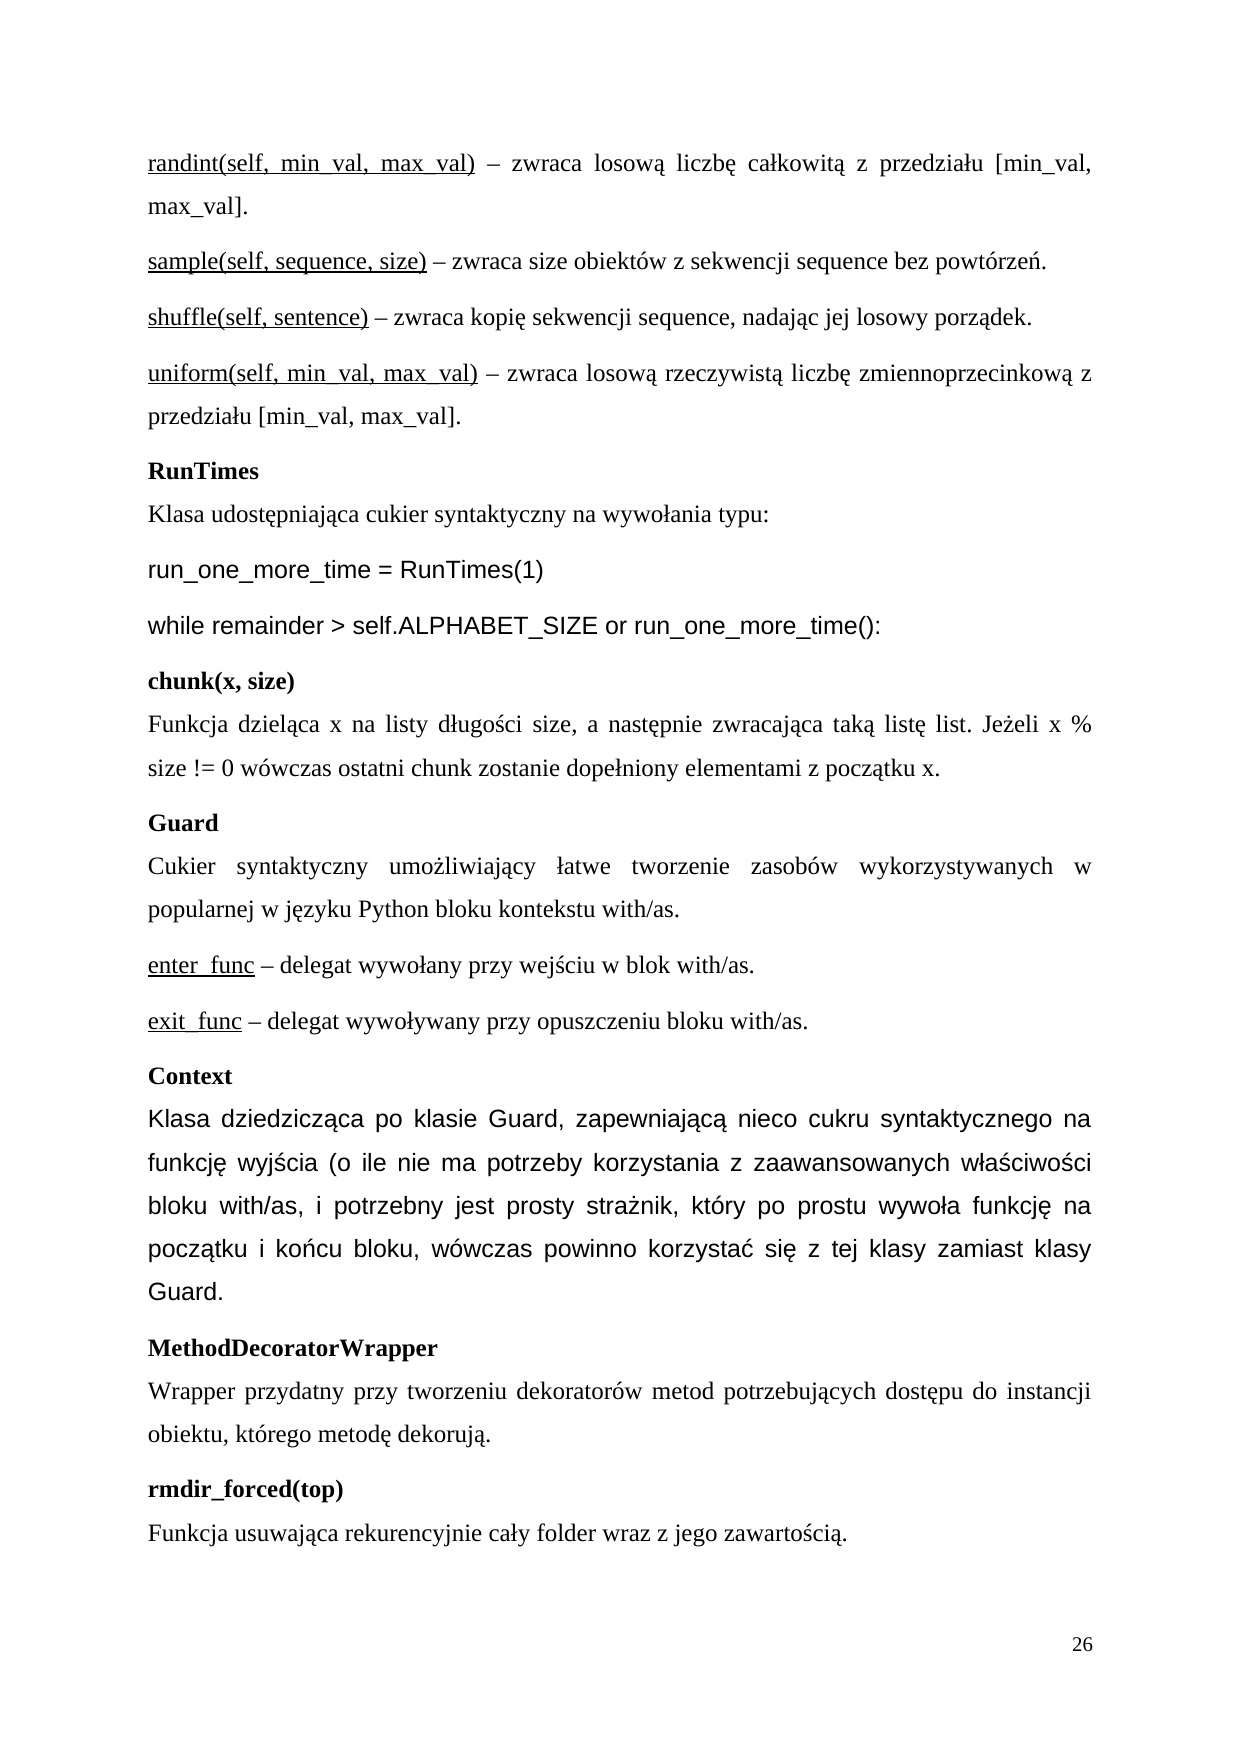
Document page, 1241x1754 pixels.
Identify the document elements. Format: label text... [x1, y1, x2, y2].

text Cukier syntaktyczny umożliwiający łatwe tworzenie zasobów wykorzystywanych w popularnej w języku Python bloku kontekstu with/as. [148, 851, 1093, 923]
text while remainder > self.ALPHABET_SIZE or run_one_more_time(): [148, 611, 1093, 639]
text Context [148, 1061, 1093, 1090]
text enter_func – delegat wywołany przy wejściu w blok with/as. [148, 950, 1093, 979]
text Klasa dziedzicząca po klasie Guard, zapewniającą nieco cukru syntaktycznego na funkcję wyjścia (o ile nie ma potrzeby korzystania z zaawansowanych właściwości bloku with/as, i potrzebny jest prosty strażnik, który po prostu wywoła funkcję na początku i końcu bloku, wówczas powinno korzystać się z tej klasy zamiast klasy Guard. [148, 1104, 1093, 1306]
text run_one_more_time = RunTimes(1) [148, 555, 1093, 584]
text MethodDecoratorWrapper [148, 1333, 1093, 1361]
text exit_func – delegat wywoływany przy opuszczeniu bloku with/as. [148, 1006, 1093, 1034]
text uniform(self, min_val, max_val) – zwraca losową rzeczywistą liczbę zmiennoprzecinkową z przedziału [min_val, max_val]. [148, 358, 1093, 429]
text Klasa udostępniająca cukier syntaktyczny na wywołania typu: [148, 499, 1093, 528]
text RunTimes [148, 456, 1093, 485]
text shuffle(self, sentence) – zwraca kopię sekwencji sequence, nadając jej losowy porządek. [148, 302, 1093, 331]
text Guard [148, 808, 1093, 837]
text Wrapper przydatny przy tworzeniu dekoratorów metod potrzebujących dostępu do instancji obiektu, którego metodę dekorują. [148, 1376, 1093, 1448]
text Funkcja usuwająca rekurencyjnie cały folder wraz z jego zawartością. [148, 1518, 1093, 1546]
text randint(self, min_val, max_val) – zwraca losową liczbę całkowitą z przedziału [min_val, max_val]. [148, 148, 1093, 219]
text rmdir_forced(top) [148, 1474, 1093, 1503]
text chunk(x, size) [148, 666, 1093, 695]
text Funkcja dzieląca x na listy długości size, a następnie zwracająca taką listę list. Jeżeli x % size != 0 wówczas ostatni chunk zostanie dopełniony elementami z początku x. [148, 709, 1093, 781]
text sample(self, sequence, size) – zwraca size obiektów z sekwencji sequence bez powtórzeń. [148, 246, 1093, 275]
